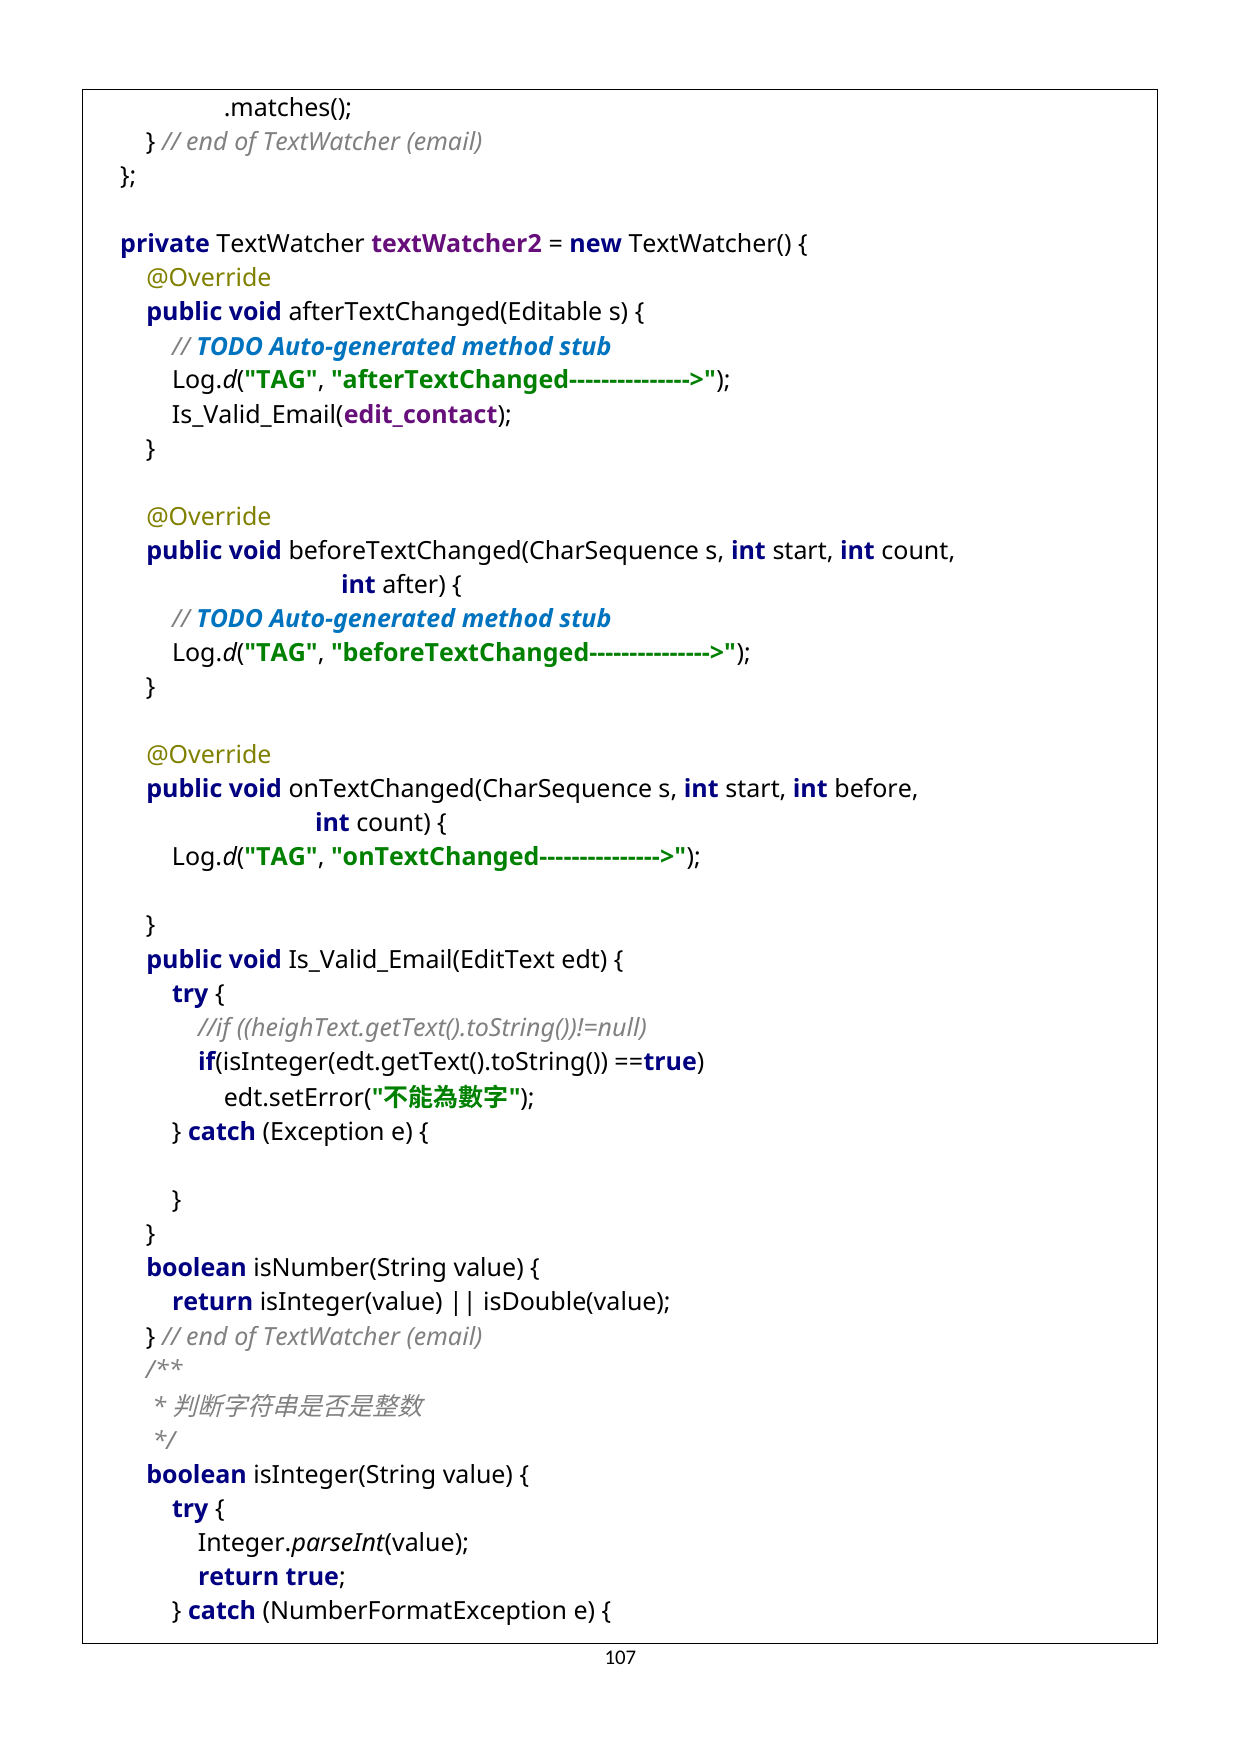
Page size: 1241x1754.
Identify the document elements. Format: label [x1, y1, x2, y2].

table_cell [83, 90, 1157, 1643]
